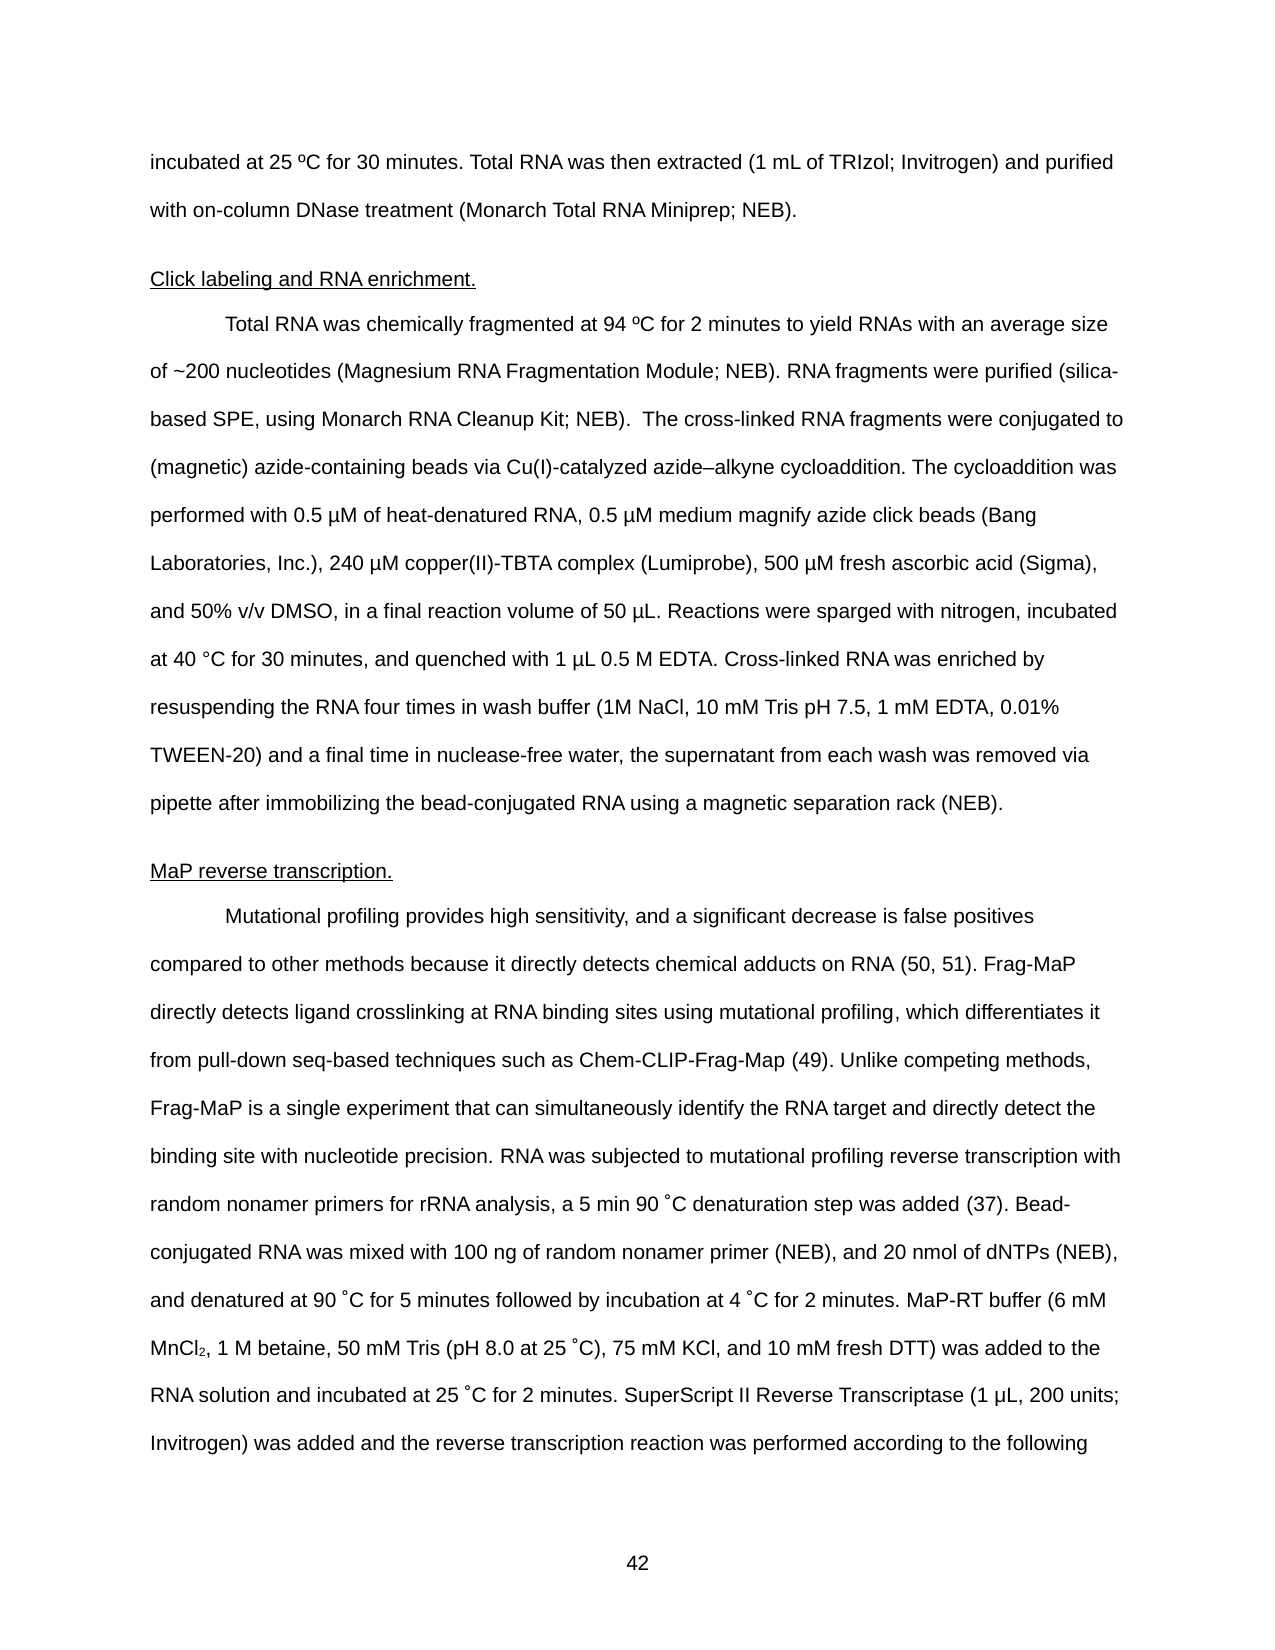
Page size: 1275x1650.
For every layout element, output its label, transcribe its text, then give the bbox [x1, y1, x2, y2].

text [150, 150, 1125, 222]
subtitle MaP reverse transcription. [150, 859, 1125, 883]
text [150, 904, 1125, 1455]
text Total RNA was chemically fragmented at 94 ºC for 2 minutes to yield RNAs with an average size of ~200 nucleotides (Magnesium RNA Fragmentation Module; NEB). RNA fragments were purified (silica-based SPE, using Monarch RNA Cleanup Kit; NEB). The cross-linked RNA fragments were conjugated to (magnetic) azide-containing beads via Cu(I)-catalyzed azide–alkyne cycloaddition. The cycloaddition was performed with 0.5 µM of heat-denatured RNA, 0.5 µM medium magnify azide click beads (Bang Laboratories, Inc.), 240 µM copper(II)-TBTA complex (Lumiprobe), 500 µM fresh ascorbic acid (Sigma), and 50% v/v DMSO, in a final reaction volume of 50 µL. Reactions were sparged with nitrogen, incubated at 40 °C for 30 minutes, and quenched with 1 µL 0.5 M EDTA. Cross-linked RNA was enriched by resuspending the RNA four times in wash buffer (1M NaCl, 10 mM Tris pH 7.5, 1 mM EDTA, 0.01% TWEEN-20) and a final time in nuclease-free water, the supernatant from each wash was removed via pipette after immobilizing the bead-conjugated RNA using a magnetic separation rack (NEB). [150, 311, 1125, 814]
subtitle Click labeling and RNA enrichment. [150, 267, 1125, 291]
